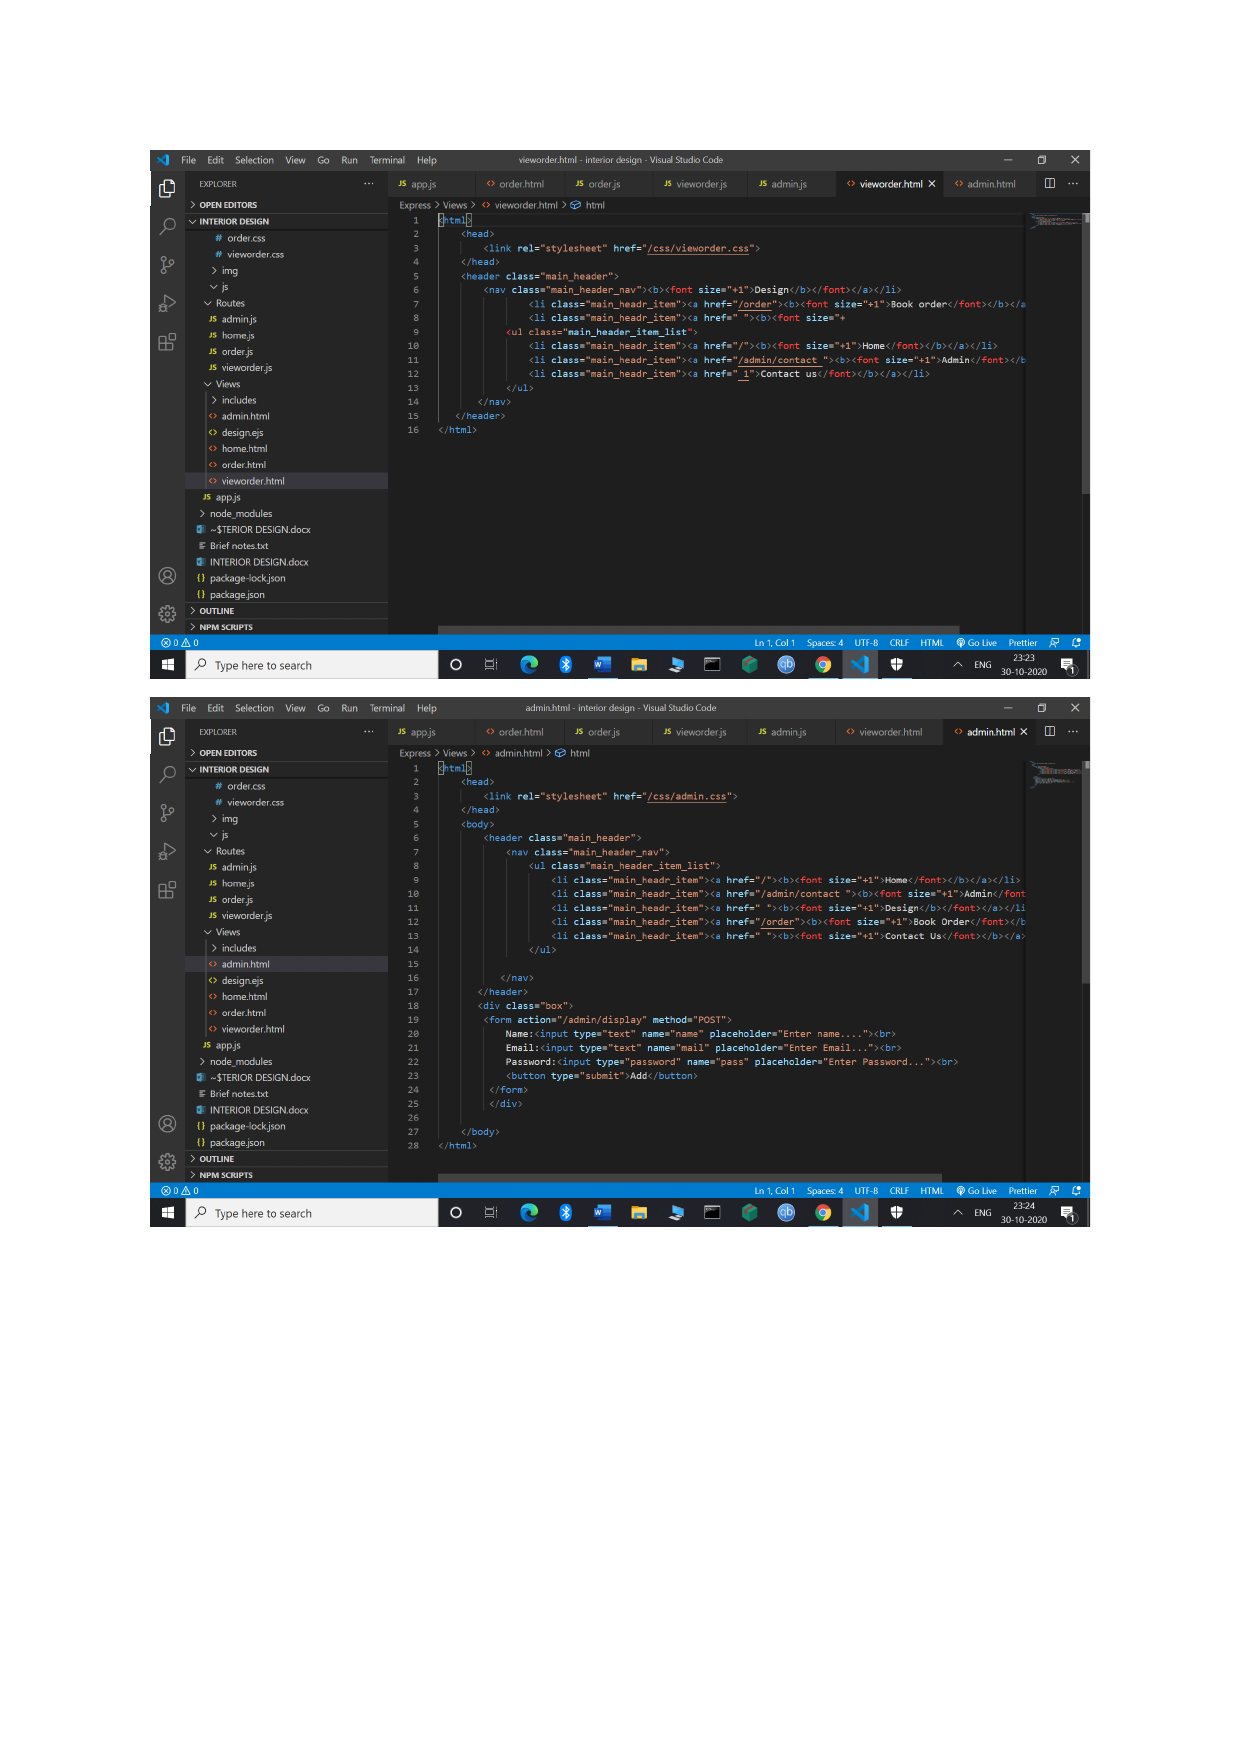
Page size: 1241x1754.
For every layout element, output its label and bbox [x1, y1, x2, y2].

picture [150, 150, 1091, 679]
picture [150, 697, 1091, 1227]
